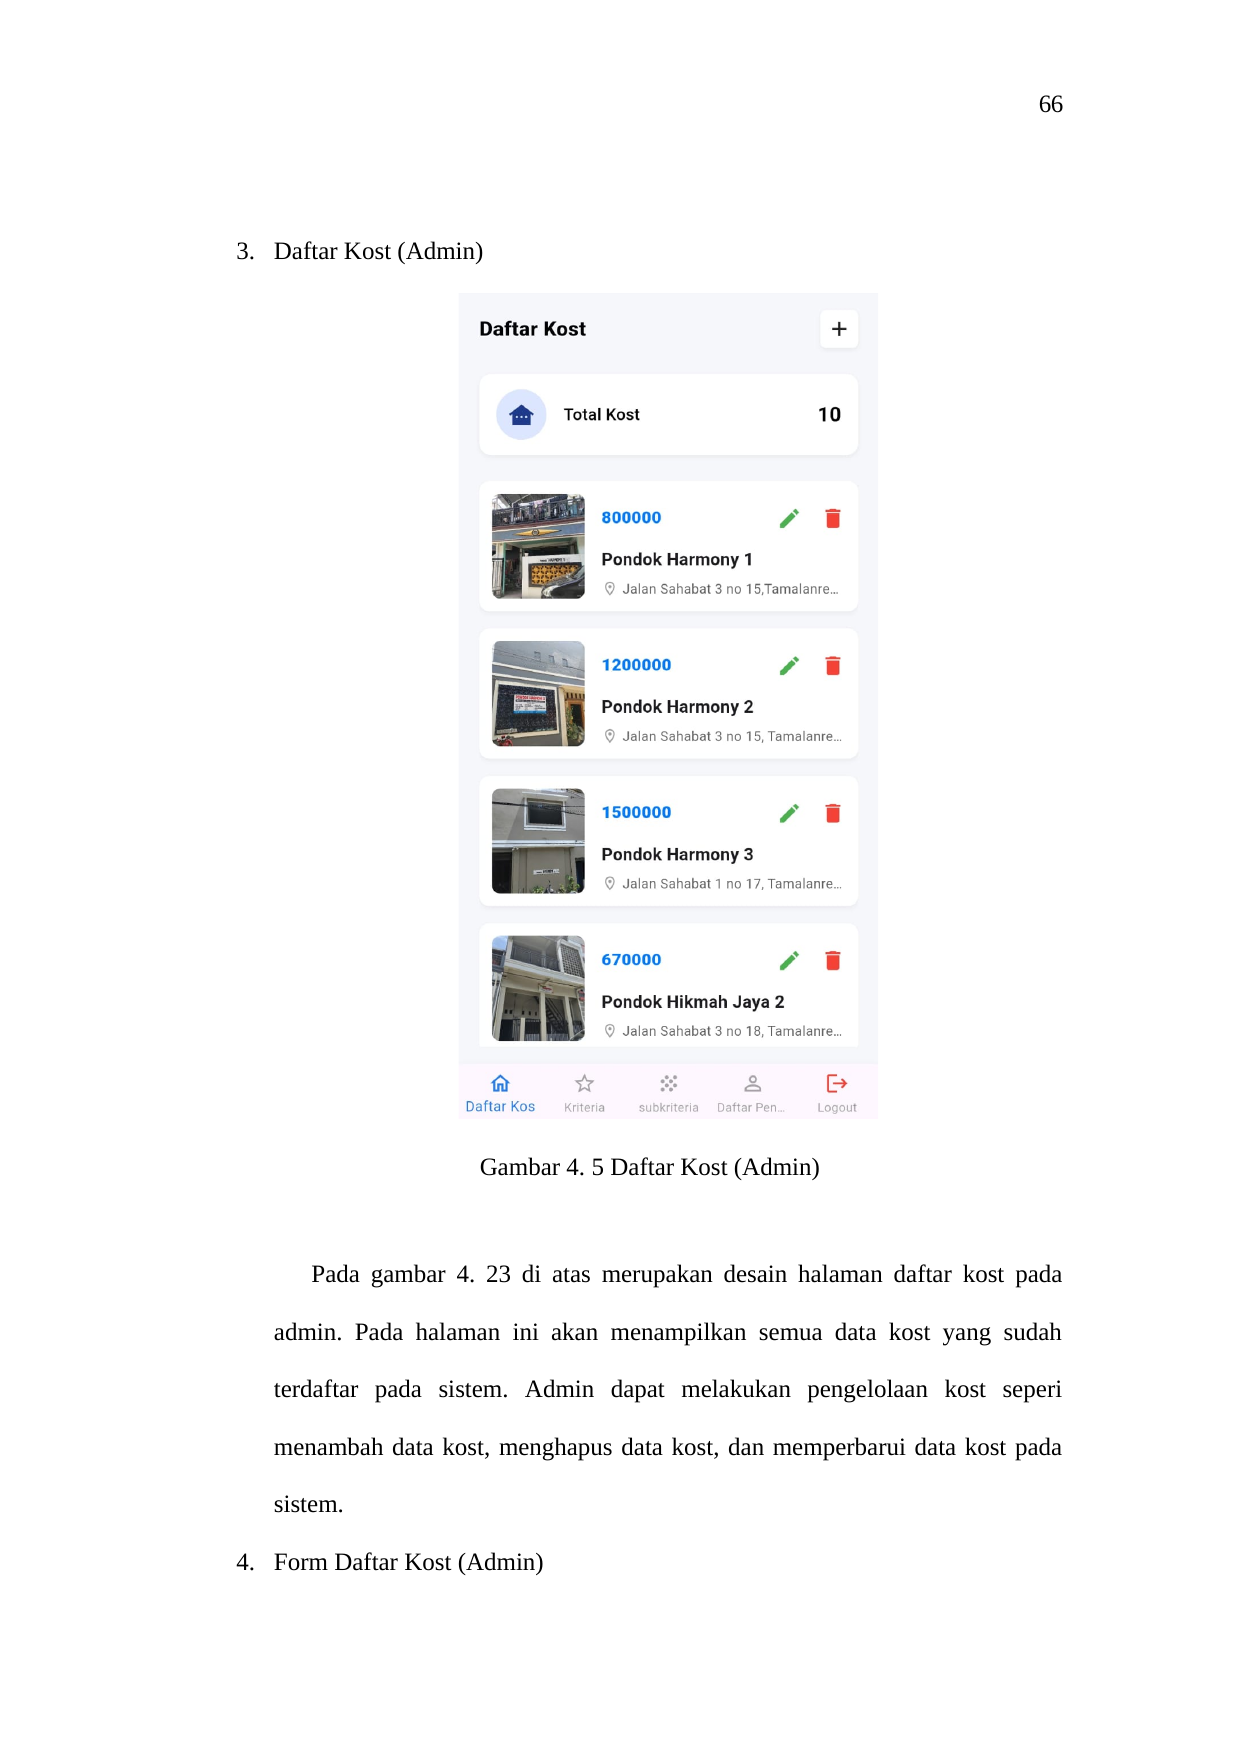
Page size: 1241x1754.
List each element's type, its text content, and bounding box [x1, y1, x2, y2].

list Pada gambar 4. 23 di atas merupakan desain halaman daftar kost pada admin. Pada halaman ini akan menampilkan semua data kost yang sudah terdaftar pada sistem. Admin dapat melakukan pengelolaan kost seperi menambah data kost, menghapus data kost, dan memperbarui data kost pada sistem. [274, 1259, 1063, 1518]
list Daftar Kost (Admin) [236, 236, 1063, 265]
list Form Daftar Kost (Admin) [236, 1547, 1063, 1576]
text Gambar 4. 5 Daftar Kost (Admin) [236, 1152, 1063, 1181]
picture [458, 293, 879, 1119]
